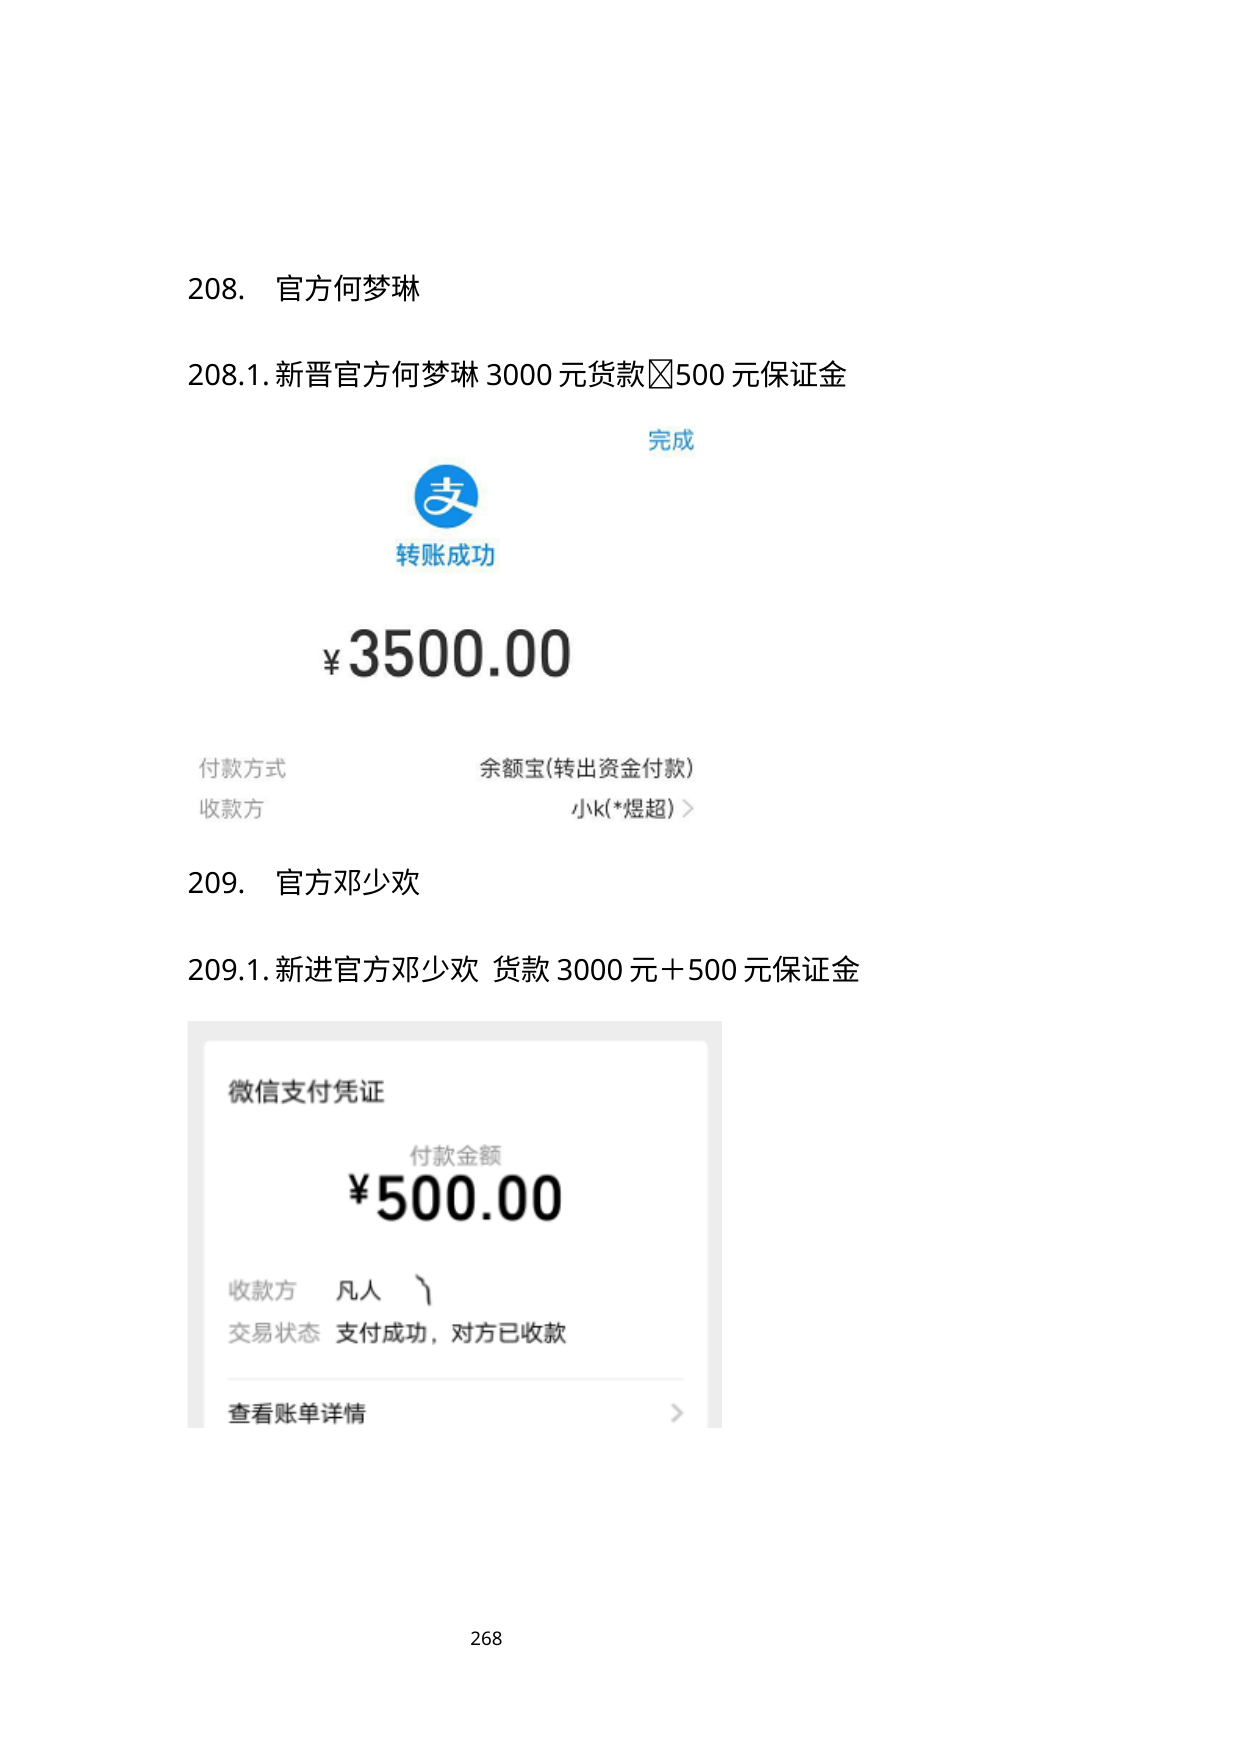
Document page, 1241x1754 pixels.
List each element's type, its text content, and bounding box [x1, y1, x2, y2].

subtitle 官方何梦琳 [187, 254, 1053, 319]
picture [187, 426, 711, 830]
picture [187, 1021, 722, 1428]
subtitle 新进官方邓少欢 货款3000元＋500元保证金 [187, 935, 1053, 1000]
subtitle 新晋官方何梦琳 3000元货款➕500元保证金 [187, 340, 1053, 405]
subtitle 官方邓少欢 [187, 849, 1053, 914]
